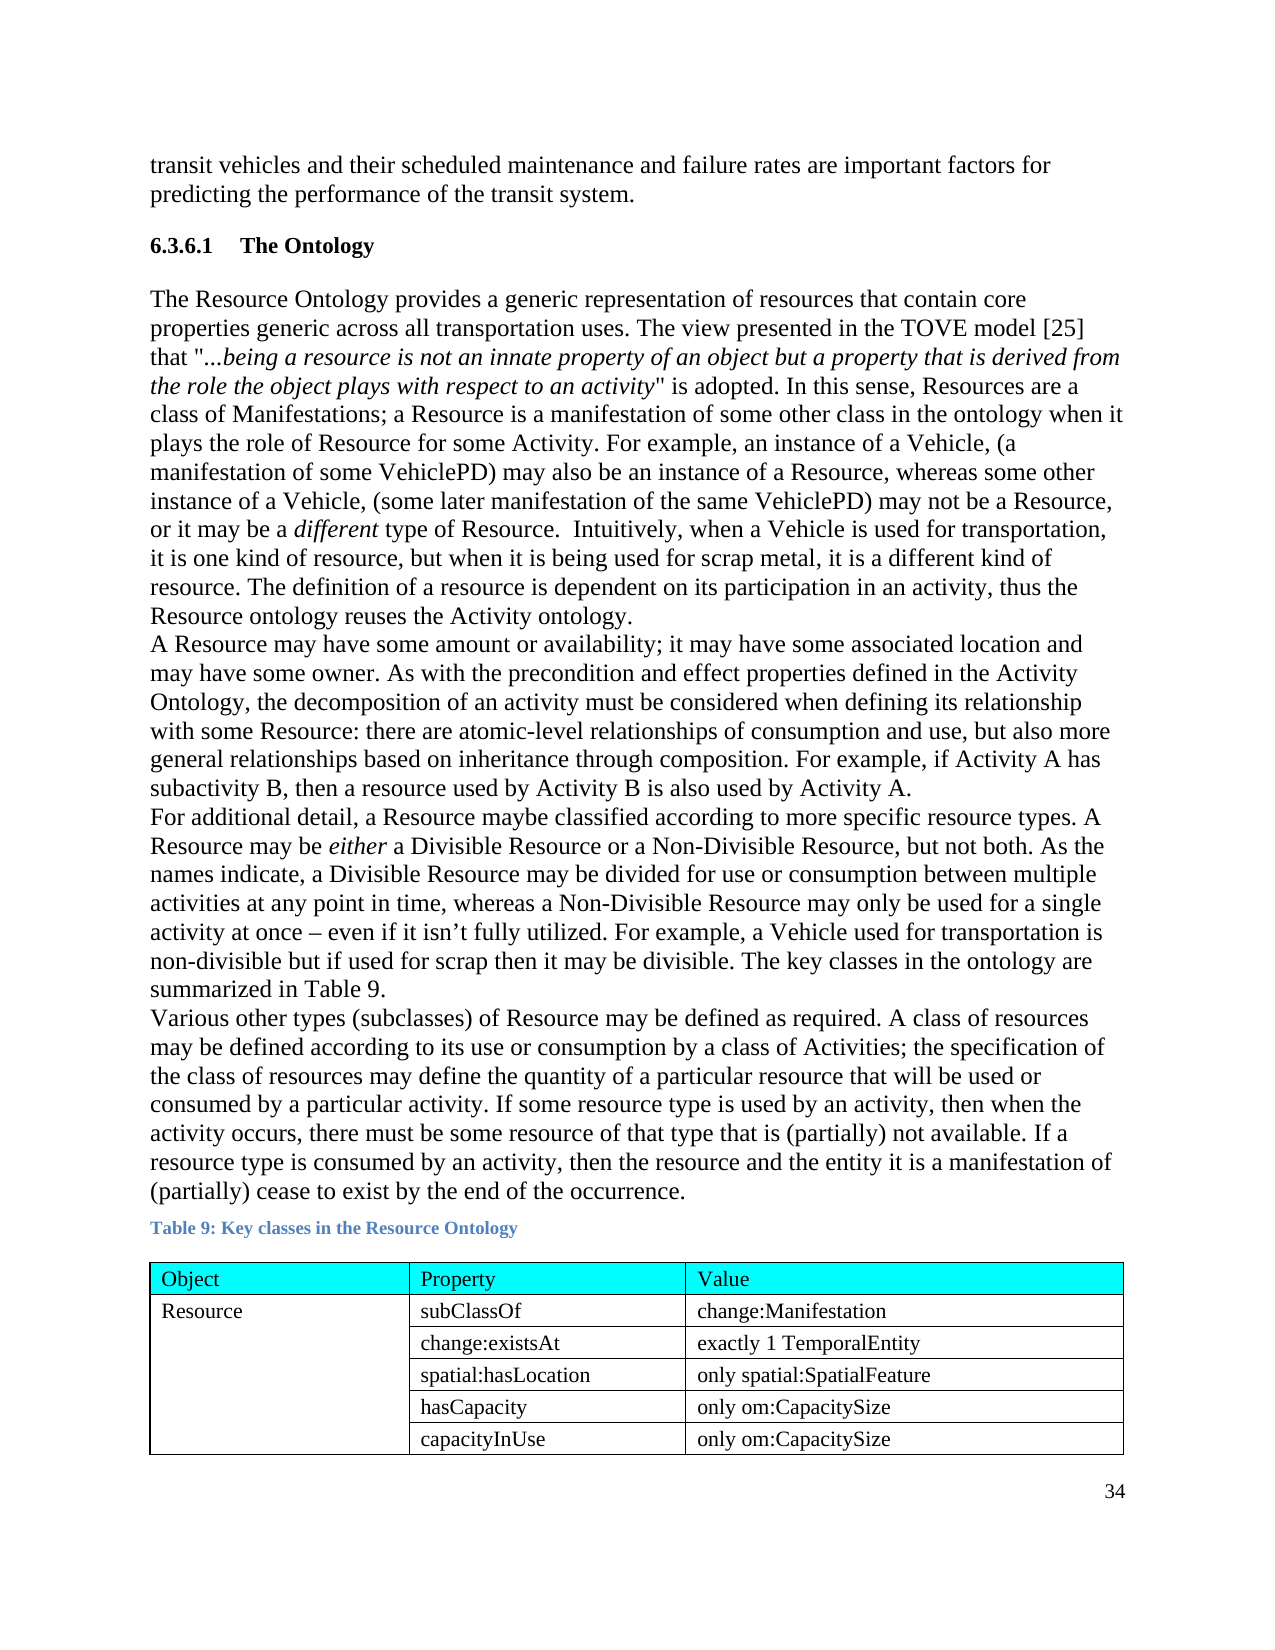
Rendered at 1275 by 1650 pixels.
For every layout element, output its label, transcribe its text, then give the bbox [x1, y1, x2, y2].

text For additional detail, a Resource maybe classified according to more specific resource types. A Resource may be either a Divisible Resource or a Non-Divisible Resource, but not both. As the names indicate, a Divisible Resource may be divided for use or consumption between multiple activities at any point in time, whereas a Non-Divisible Resource may only be used for a single activity at once – even if it isn’t fully utilized. For example, a Vehicle used for transportation is non-divisible but if used for scrap then it may be divisible. The key classes in the ontology are summarized in Table 9. [150, 802, 1125, 1003]
text A Resource may have some amount or availability; it may have some associated location and may have some owner. As with the precondition and effect properties defined in the Activity Ontology, the decomposition of an activity must be considered when defining its relationship with some Resource: there are atomic-level relationships of consumption and use, but also more general relationships based on inheritance through composition. For example, if Activity A has subactivity B, then a resource used by Activity B is also used by Activity A. [150, 629, 1125, 802]
text Table 9: Key classes in the Resource Ontology [150, 1217, 1125, 1238]
table_header Value [686, 1263, 1123, 1294]
table_cell only spatial:SpatialFeature [686, 1359, 1123, 1390]
text Various other types (subclasses) of Resource may be defined as required. A class of resources may be defined according to its use or consumption by a class of Activities; the specification of the class of resources may define the quantity of a particular resource that will be used or consumed by a particular activity. If some resource type is used by an activity, then when the activity occurs, there must be some resource of that type that is (partially) not available. If a resource type is consumed by an activity, then the resource and the entity it is a manifestation of (partially) cease to exist by the end of the occurrence. [150, 1003, 1125, 1204]
table_cell change:Manifestation [686, 1295, 1123, 1326]
text The Resource Ontology provides a generic representation of resources that contain core properties generic across all transportation uses. The view presented in the TOVE model [25] that "...being a resource is not an innate property of an object but a property that is derived from the role the object plays with respect to an activity" is adopted. In this sense, Resources are a class of Manifestations; a Resource is a manifestation of some other class in the ontology when it plays the role of Resource for some Activity. For example, an instance of a Vehicle, (a manifestation of some VehiclePD) may also be an instance of a Resource, whereas some other instance of a Vehicle, (some later manifestation of the same VehiclePD) may not be a Resource, or it may be a different type of Resource. Intuitively, when a Vehicle is used for transportation, it is one kind of resource, but when it is being used for scrap metal, it is a different kind of resource. The definition of a resource is dependent on its participation in an activity, thus the Resource ontology reuses the Activity ontology. [150, 284, 1125, 629]
table_cell change:existsAt [410, 1327, 685, 1358]
table_cell only om:CapacitySize [686, 1391, 1123, 1422]
table_header Property [410, 1263, 685, 1294]
table_cell hasCapacity [410, 1391, 685, 1422]
table_cell subClassOf [410, 1295, 685, 1326]
table_cell exactly 1 TemporalEntity [686, 1327, 1123, 1358]
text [150, 150, 1125, 207]
table_header Object [151, 1263, 409, 1294]
table_cell capacityInUse [410, 1423, 685, 1454]
table_cell spatial:hasLocation [410, 1359, 685, 1390]
subtitle The Ontology [150, 232, 1125, 259]
table_cell Resource [151, 1295, 409, 1454]
table_cell only om:CapacitySize [686, 1423, 1123, 1454]
